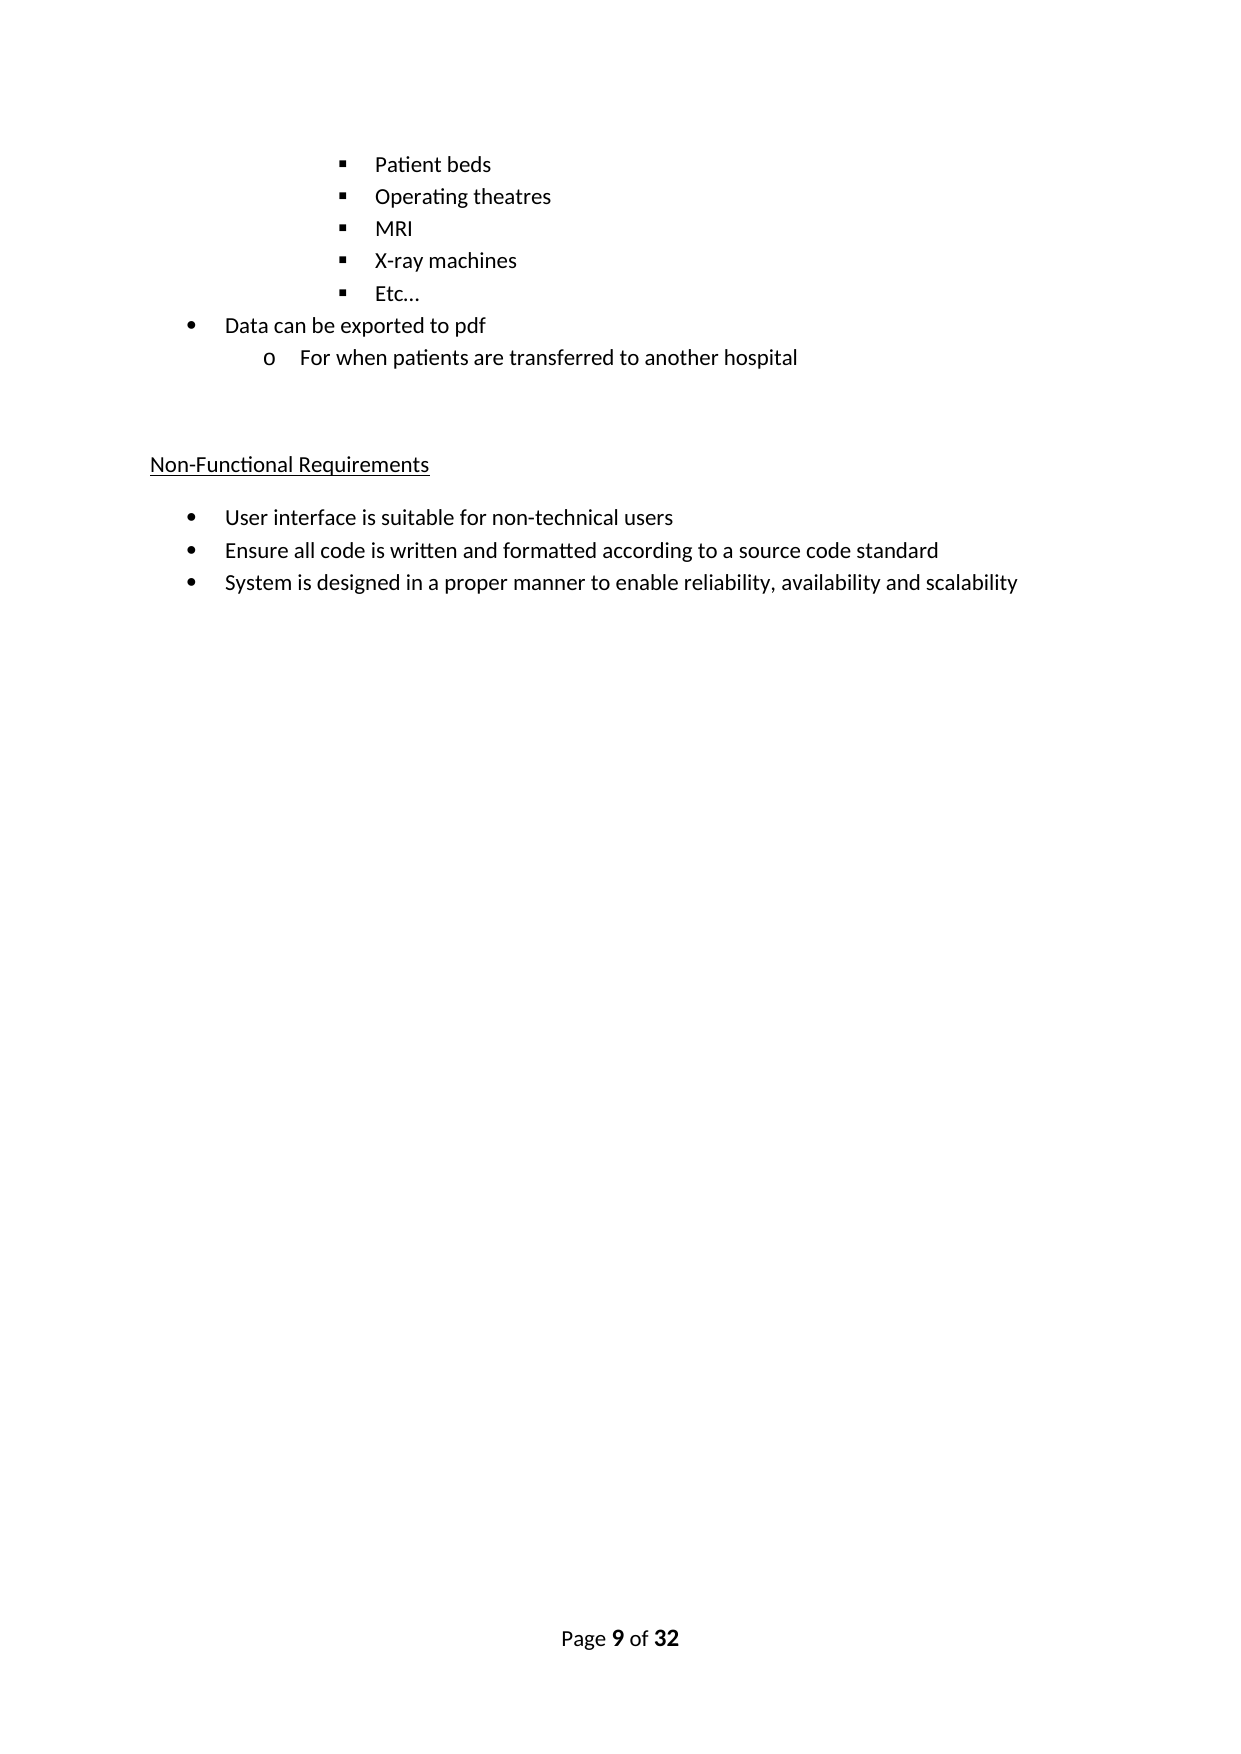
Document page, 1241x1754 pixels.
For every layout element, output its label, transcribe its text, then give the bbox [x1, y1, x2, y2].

list MRI [337, 214, 1090, 242]
list X-ray machines [337, 247, 1090, 274]
list Ensure all code is written and formatted according to a source code standard [187, 536, 1090, 564]
list For when patients are transferred to another hospital [262, 343, 1090, 372]
list Etc… [337, 279, 1090, 307]
list Data can be exported to pdf [187, 311, 1090, 339]
list Patient beds [337, 150, 1090, 178]
text Non-Functional Requirements [150, 451, 1090, 478]
list Operating theatres [337, 182, 1090, 210]
list System is designed in a proper manner to enable reliability, availability and scalability [187, 568, 1090, 596]
list User interface is suitable for non-technical users [187, 503, 1090, 532]
